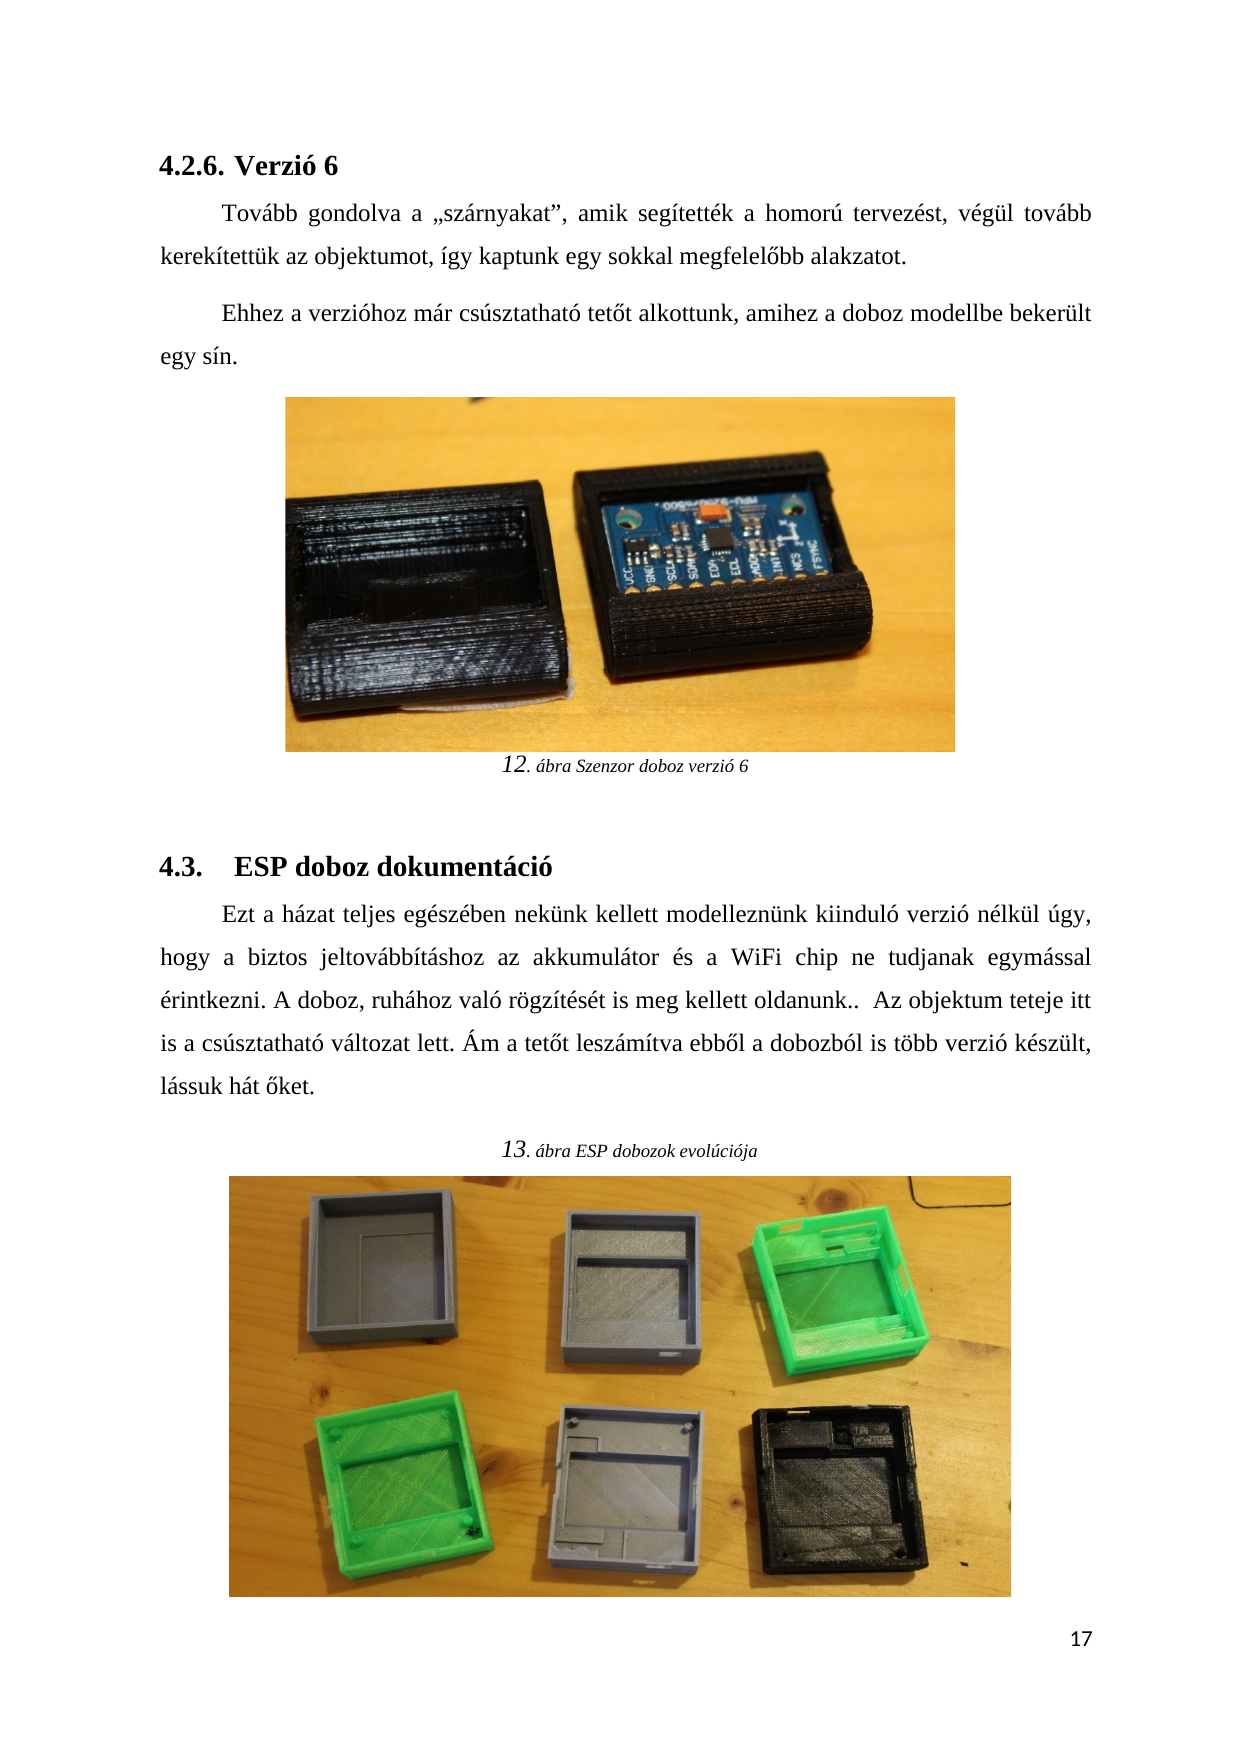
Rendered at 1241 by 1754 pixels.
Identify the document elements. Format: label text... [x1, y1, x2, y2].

picture [229, 1176, 1012, 1597]
text Tovább gondolva a „szárnyakat”, amik segítették a homorú tervezést, végül tovább kerekítettük az objektumot, így kaptunk egy sokkal megfelelőbb alakzatot. [160, 198, 1092, 270]
text Ezt a házat teljes egészében nekünk kellett modelleznünk kiinduló verzió nélkül úgy, hogy a biztos jeltovábbításhoz az akkumulátor és a WiFi chip ne tudjanak egymással érintkezni. A doboz, ruhához való rögzítését is meg kellett oldanunk.. Az objektum teteje itt is a csúsztatható változat lett. Ám a tetőt leszámítva ebből a dobozból is több verzió készült, lássuk hát őket. [160, 899, 1092, 1100]
subtitle ESP doboz dokumentáció [159, 849, 1092, 882]
picture [285, 397, 955, 752]
subtitle Verzió 6 [159, 148, 1092, 181]
text Ehhez a verzióhoz már csúsztatható tetőt alkottunk, amihez a doboz modellbe bekerült egy sín. [160, 298, 1092, 370]
